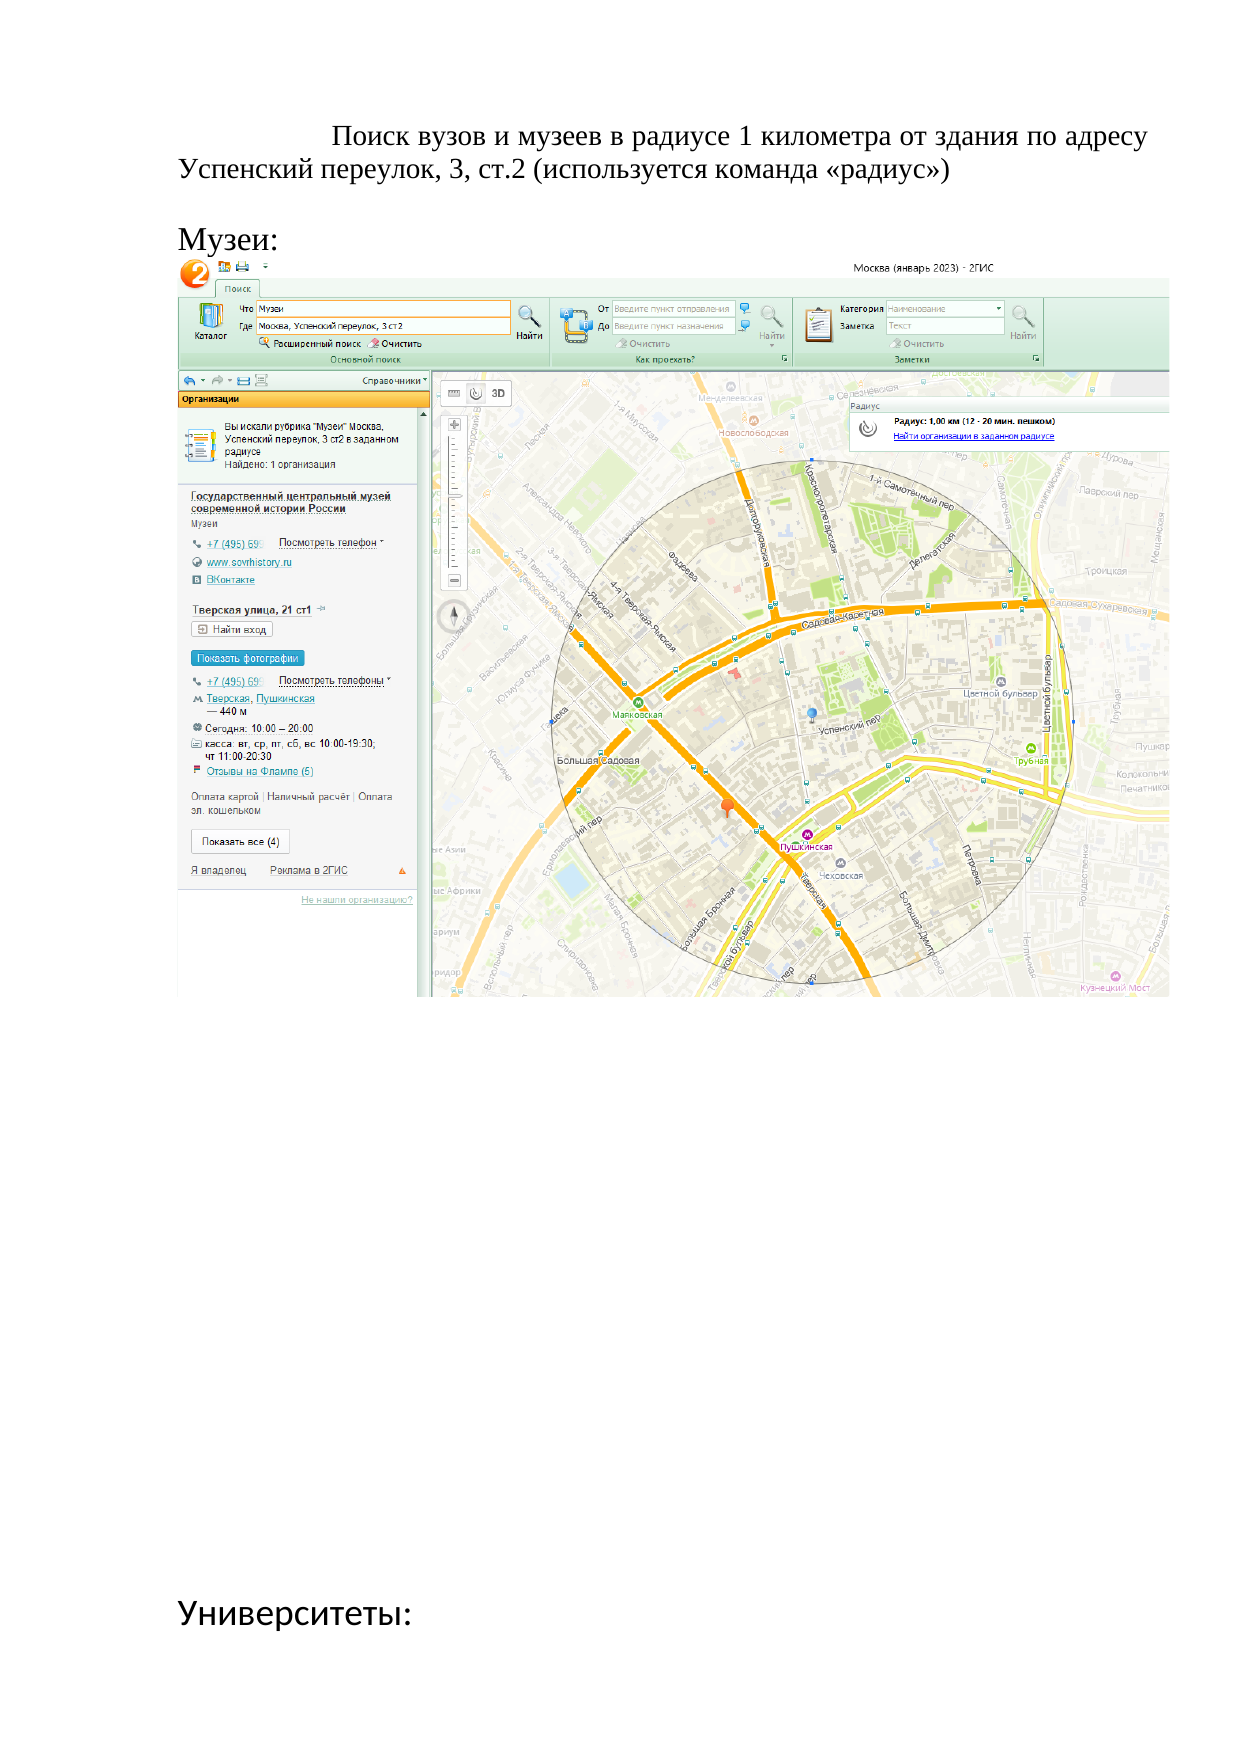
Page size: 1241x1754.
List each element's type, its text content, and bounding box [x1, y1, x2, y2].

text Университеты: [177, 1589, 1152, 1635]
text Поиск вузов и музеев в радиусе 1 километра от здания по адресу Успенский переулок, 3, ст.2 (используется команда «радиус») [177, 118, 1152, 185]
picture [177, 257, 1170, 997]
text Музеи: [177, 219, 1152, 257]
